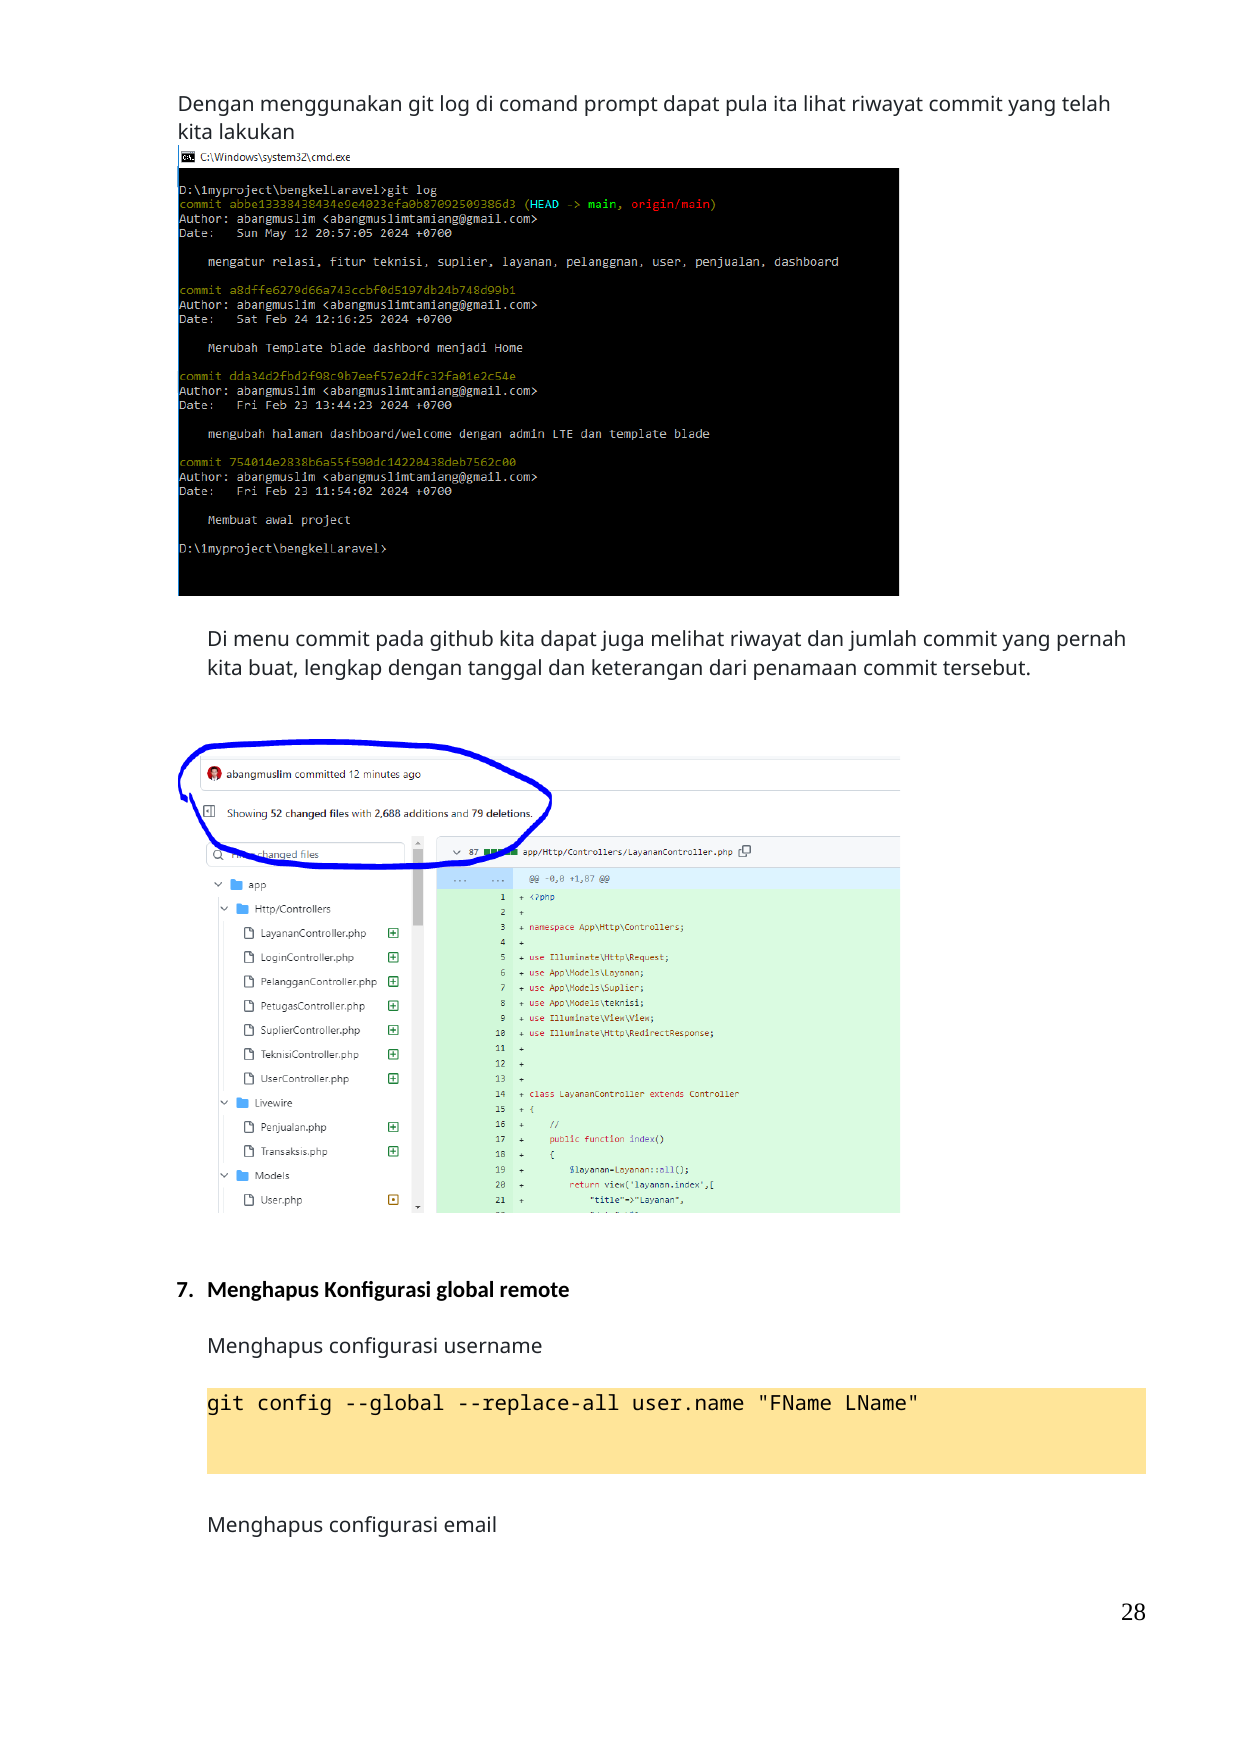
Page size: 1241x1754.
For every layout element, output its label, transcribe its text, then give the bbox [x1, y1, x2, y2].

picture [177, 145, 900, 596]
picture [177, 738, 901, 1213]
subtitle Menghapus configurasi username [207, 1332, 1146, 1360]
subtitle Menghapus configurasi email [207, 1510, 1146, 1538]
text Dengan menggunakan git log di comand prompt dapat pula ita lihat riwayat commit yang telah kita lakukan [177, 89, 1146, 146]
subtitle Di menu commit pada github kita dapat juga melihat riwayat dan jumlah commit yang pernah kita buat, lengkap dengan tanggal dan keterangan dari penamaan commit tersebut. [207, 624, 1146, 681]
text git config --global --replace-all user.name "FName LName" [207, 1388, 1146, 1417]
list Menghapus Konfigurasi global remote [176, 1275, 1146, 1303]
